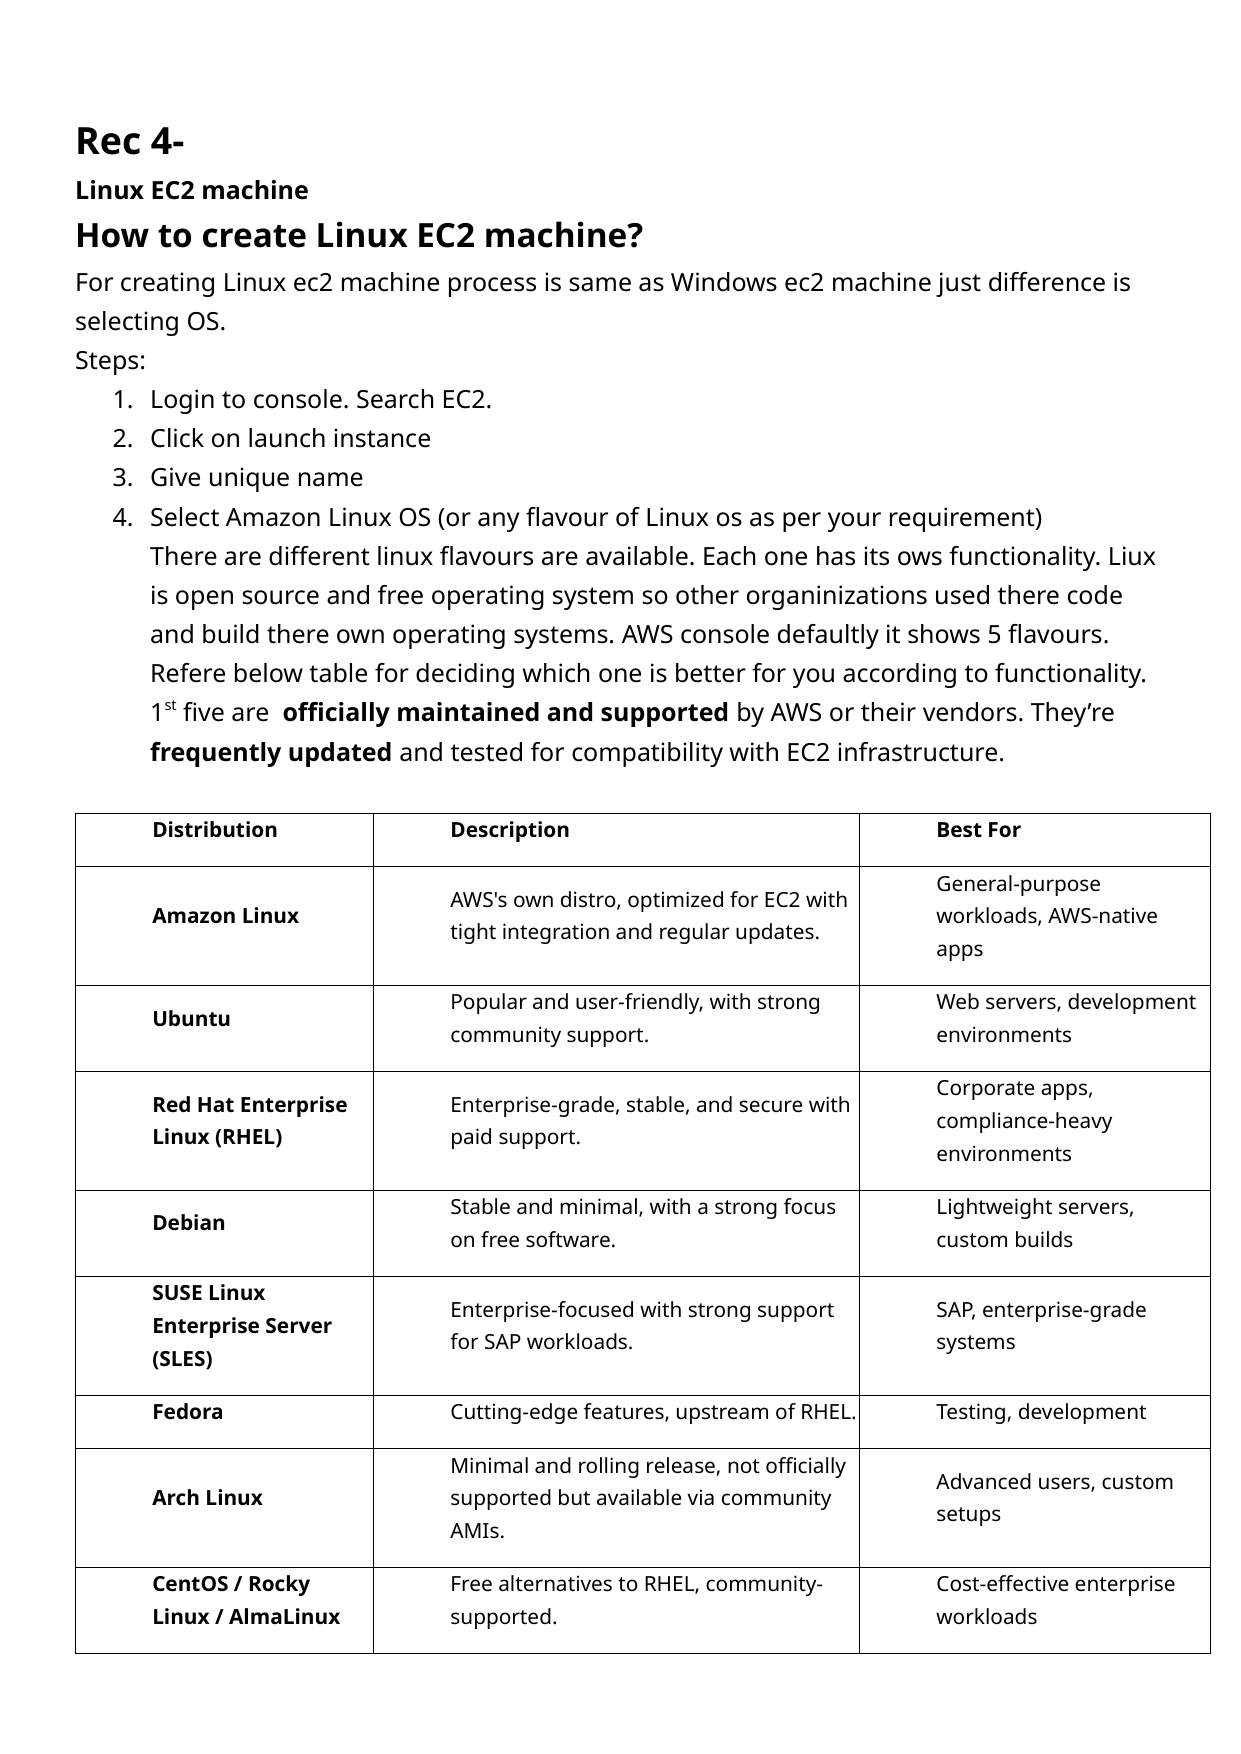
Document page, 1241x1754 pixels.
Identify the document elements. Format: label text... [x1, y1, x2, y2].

table_cell SAP, enterprise-grade systems [860, 1277, 1210, 1394]
table_header Best For [860, 814, 1210, 866]
text Steps: [75, 342, 1165, 377]
table_cell CentOS / Rocky Linux / AlmaLinux [76, 1568, 373, 1653]
text How to create Linux EC2 machine? [75, 212, 1165, 257]
table_cell Cost-effective enterprise workloads [860, 1568, 1210, 1653]
table_cell Advanced users, custom setups [860, 1449, 1210, 1567]
table_cell General-purpose workloads, AWS-native apps [860, 867, 1210, 985]
table_cell AWS's own distro, optimized for EC2 with tight integration and regular updates. [374, 867, 859, 985]
table_cell Enterprise-focused with strong support for SAP workloads. [374, 1277, 859, 1394]
table_cell Ubuntu [76, 986, 373, 1071]
text For creating Linux ec2 machine process is same as Windows ec2 machine just difference is selecting OS. [75, 264, 1165, 337]
table_cell Minimal and rolling release, not officially supported but available via community AMIs. [374, 1449, 859, 1567]
table_cell Amazon Linux [76, 867, 373, 985]
table_cell Debian [76, 1191, 373, 1276]
list Login to console. Search EC2. [112, 382, 1165, 416]
list Click on launch instance [112, 421, 1165, 455]
text Linux EC2 machine [75, 173, 1165, 207]
text Rec 4- [75, 114, 1165, 165]
table_cell Corporate apps, compliance-heavy environments [860, 1072, 1210, 1190]
table_header Distribution [76, 814, 373, 866]
list Select Amazon Linux OS (or any flavour of Linux os as per your requirement) [112, 499, 1165, 533]
list There are different linux flavours are available. Each one has its ows functionality. Liux is open source and free operating system so other organinizations used there code and build there own operating systems. AWS console defaultly it shows 5 flavours. Refere below table for deciding which one is better for you according to functionality. 1st five are officially maintained and supported by AWS or their vendors. They’re frequently updated and tested for compatibility with EC2 infrastructure. [150, 538, 1165, 768]
table_cell Free alternatives to RHEL, community-supported. [374, 1568, 859, 1653]
table_cell Red Hat Enterprise Linux (RHEL) [76, 1072, 373, 1190]
table_cell Web servers, development environments [860, 986, 1210, 1071]
table_cell Stable and minimal, with a strong focus on free software. [374, 1191, 859, 1276]
table_cell Testing, development [860, 1396, 1210, 1448]
table_cell SUSE Linux Enterprise Server (SLES) [76, 1277, 373, 1394]
table_cell Fedora [76, 1396, 373, 1448]
table_cell Popular and user-friendly, with strong community support. [374, 986, 859, 1071]
table_cell Arch Linux [76, 1449, 373, 1567]
list Give unique name [112, 460, 1165, 494]
table_cell Lightweight servers, custom builds [860, 1191, 1210, 1276]
table_cell Cutting-edge features, upstream of RHEL. [374, 1396, 859, 1448]
table_cell Enterprise-grade, stable, and secure with paid support. [374, 1072, 859, 1190]
table_header Description [374, 814, 859, 866]
